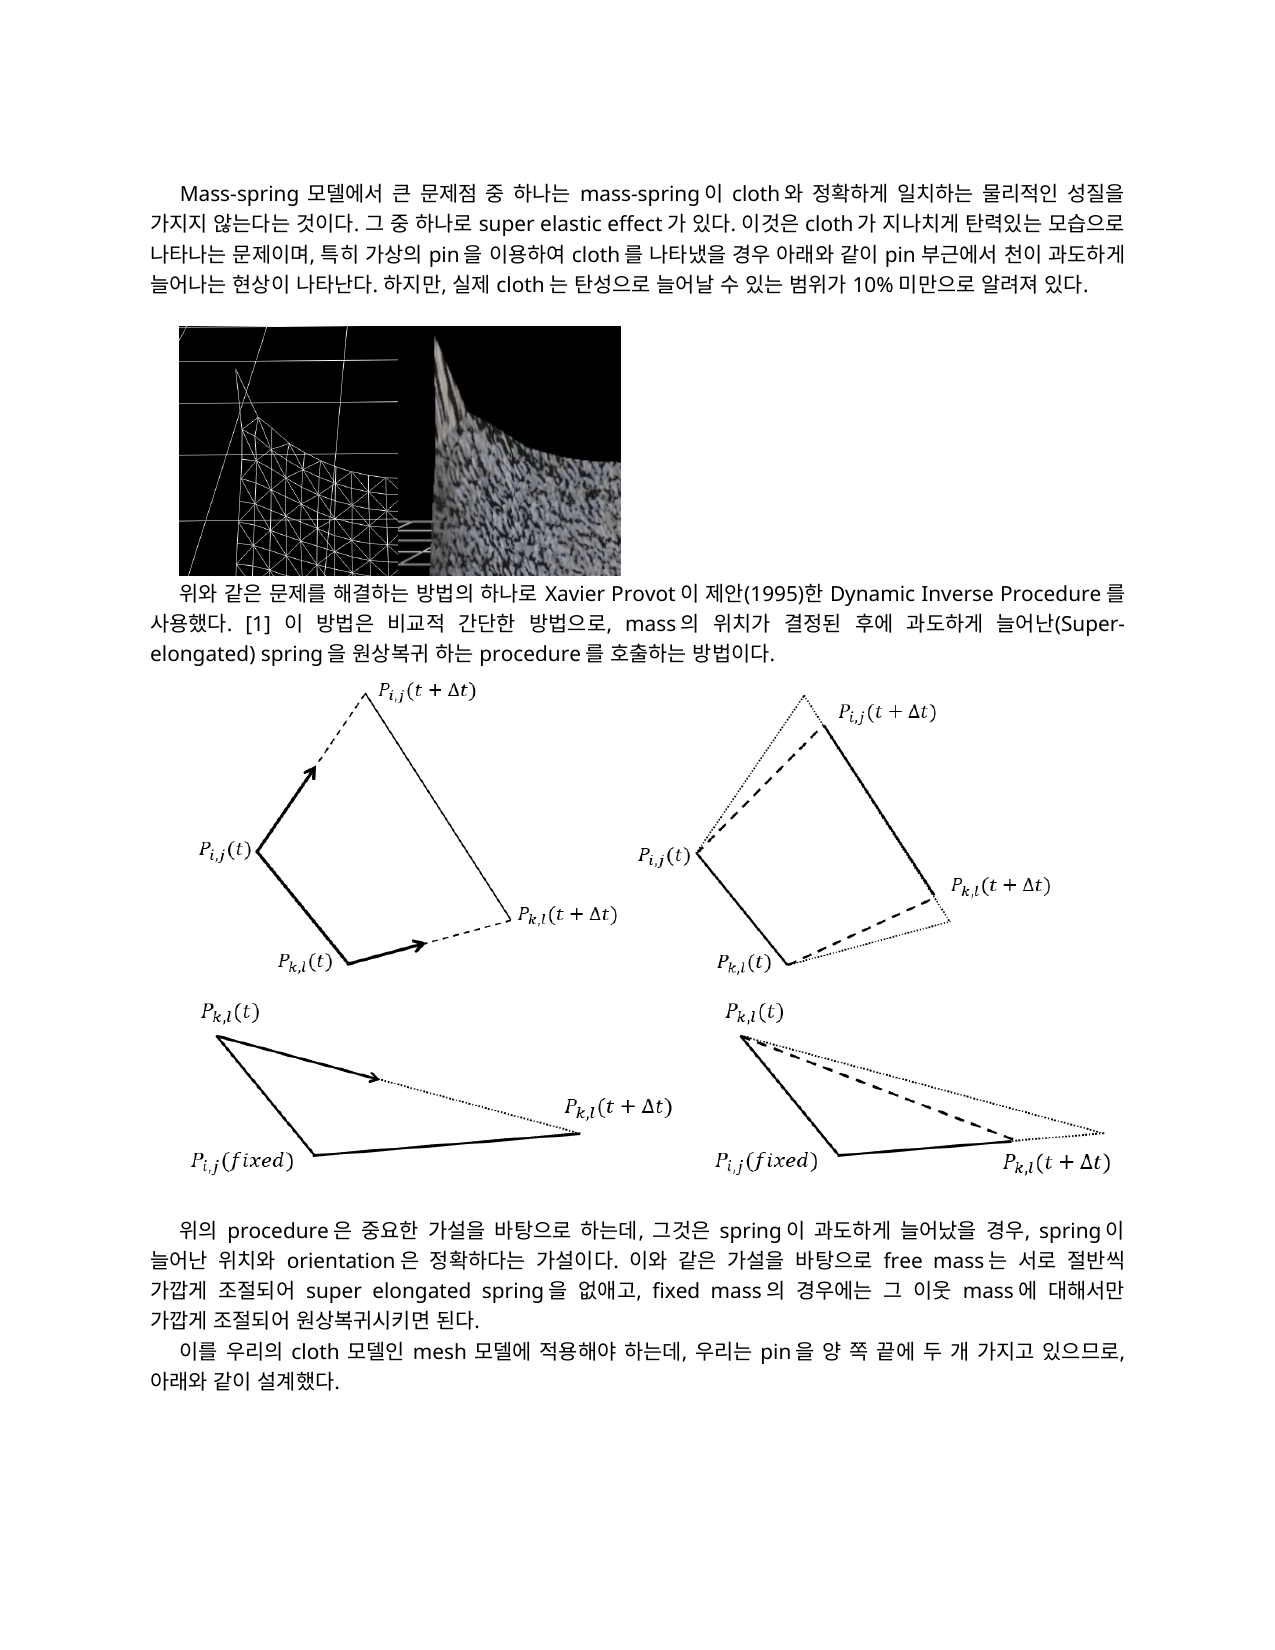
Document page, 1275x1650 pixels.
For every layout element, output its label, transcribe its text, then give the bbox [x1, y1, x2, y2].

picture [179, 668, 1120, 1186]
text 이를 우리의 cloth 모델인 mesh 모델에 적용해야 하는데, 우리는 pin을 양 쪽 끝에 두 개 가지고 있으므로, 아래와 같이 설계했다. [150, 1335, 1125, 1396]
picture [179, 326, 621, 576]
text 위와 같은 문제를 해결하는 방법의 하나로 Xavier Provot이 제안(1995)한 Dynamic Inverse Procedure를 사용했다. [1] 이 방법은 비교적 간단한 방법으로, mass의 위치가 결정된 후에 과도하게 늘어난(Super-elongated) spring을 원상복귀 하는 procedure를 호출하는 방법이다. [150, 577, 1125, 668]
text 위의 procedure은 중요한 가설을 바탕으로 하는데, 그것은 spring이 과도하게 늘어났을 경우, spring이 늘어난 위치와 orientation은 정확하다는 가설이다. 이와 같은 가설을 바탕으로 free mass는 서로 절반씩 가깝게 조절되어 super elongated spring을 없애고, fixed mass의 경우에는 그 이웃 mass에 대해서만 가깝게 조절되어 원상복귀시키면 된다. [150, 1214, 1125, 1335]
text Mass-spring 모델에서 큰 문제점 중 하나는 mass-spring이 cloth와 정확하게 일치하는 물리적인 성질을 가지지 않는다는 것이다. 그 중 하나로 super elastic effect가 있다. 이것은 cloth가 지나치게 탄력있는 모습으로 나타나는 문제이며, 특히 가상의 pin을 이용하여 cloth를 나타냈을 경우 아래와 같이 pin 부근에서 천이 과도하게 늘어나는 현상이 나타난다. 하지만, 실제 cloth는 탄성으로 늘어날 수 있는 범위가 10% 미만으로 알려져 있다. [150, 177, 1125, 298]
